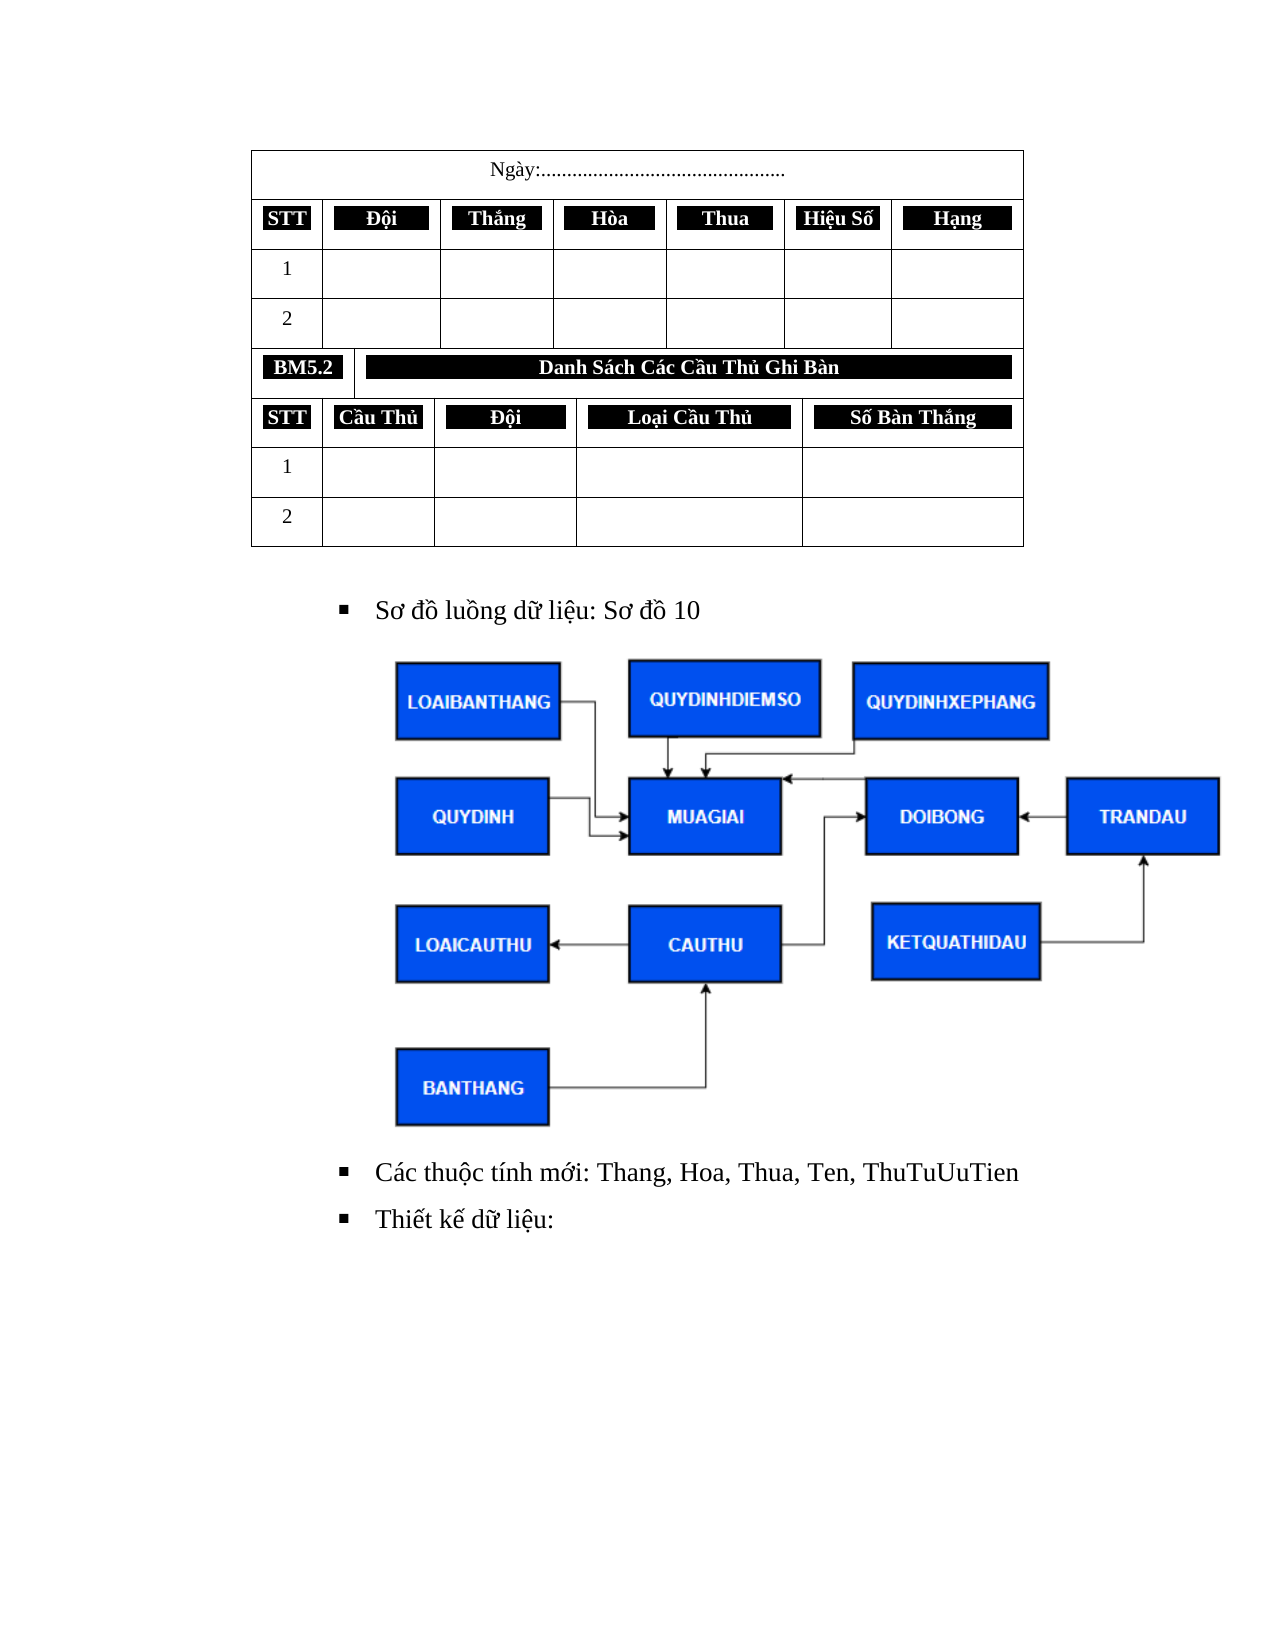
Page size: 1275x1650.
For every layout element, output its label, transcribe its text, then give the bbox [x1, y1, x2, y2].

list Thiết kế dữ liệu: [337, 1203, 1125, 1234]
table_cell STT [252, 399, 322, 447]
table_cell [323, 498, 434, 546]
table_cell Số Bàn Thắng [803, 399, 1023, 447]
table_cell Đội [435, 399, 576, 447]
table_cell [323, 448, 434, 497]
table_cell STT [252, 200, 322, 249]
table_cell Hạng [892, 200, 1023, 249]
table_cell Đội [323, 200, 440, 249]
table_cell [803, 498, 1023, 546]
table_cell Thắng [441, 200, 553, 249]
table_cell Danh Sách Các Cầu Thủ Ghi Bàn [355, 349, 1023, 397]
table_cell [577, 448, 802, 497]
table_cell [803, 448, 1023, 497]
table_cell [577, 498, 802, 546]
table_cell 2 [252, 498, 322, 546]
table_cell Hiệu Số [785, 200, 891, 249]
table_cell [435, 448, 576, 497]
table_cell 2 [252, 299, 322, 348]
table_cell [554, 299, 666, 348]
list Sơ đồ luồng dữ liệu: Sơ đồ 10 [337, 594, 1125, 625]
table_cell [785, 250, 891, 298]
table_cell [441, 250, 553, 298]
table_cell BM5.2 [252, 349, 354, 397]
table_cell [323, 250, 440, 298]
table_cell Ngày:............................................... [252, 151, 1023, 199]
table_cell 1 [252, 448, 322, 497]
table_cell Hòa [554, 200, 666, 249]
picture [375, 640, 1243, 1142]
table_cell Thua [667, 200, 784, 249]
table_cell [667, 299, 784, 348]
table_cell [441, 299, 553, 348]
table_cell [892, 299, 1023, 348]
table_cell 1 [252, 250, 322, 298]
table_cell [323, 299, 440, 348]
table_cell Cầu Thủ [323, 399, 434, 447]
table_cell [554, 250, 666, 298]
table_cell [785, 299, 891, 348]
table_cell Loại Cầu Thủ [577, 399, 802, 447]
table_cell [892, 250, 1023, 298]
list Các thuộc tính mới: Thang, Hoa, Thua, Ten, ThuTuUuTien [337, 1156, 1125, 1187]
table_cell [435, 498, 576, 546]
table_cell [667, 250, 784, 298]
